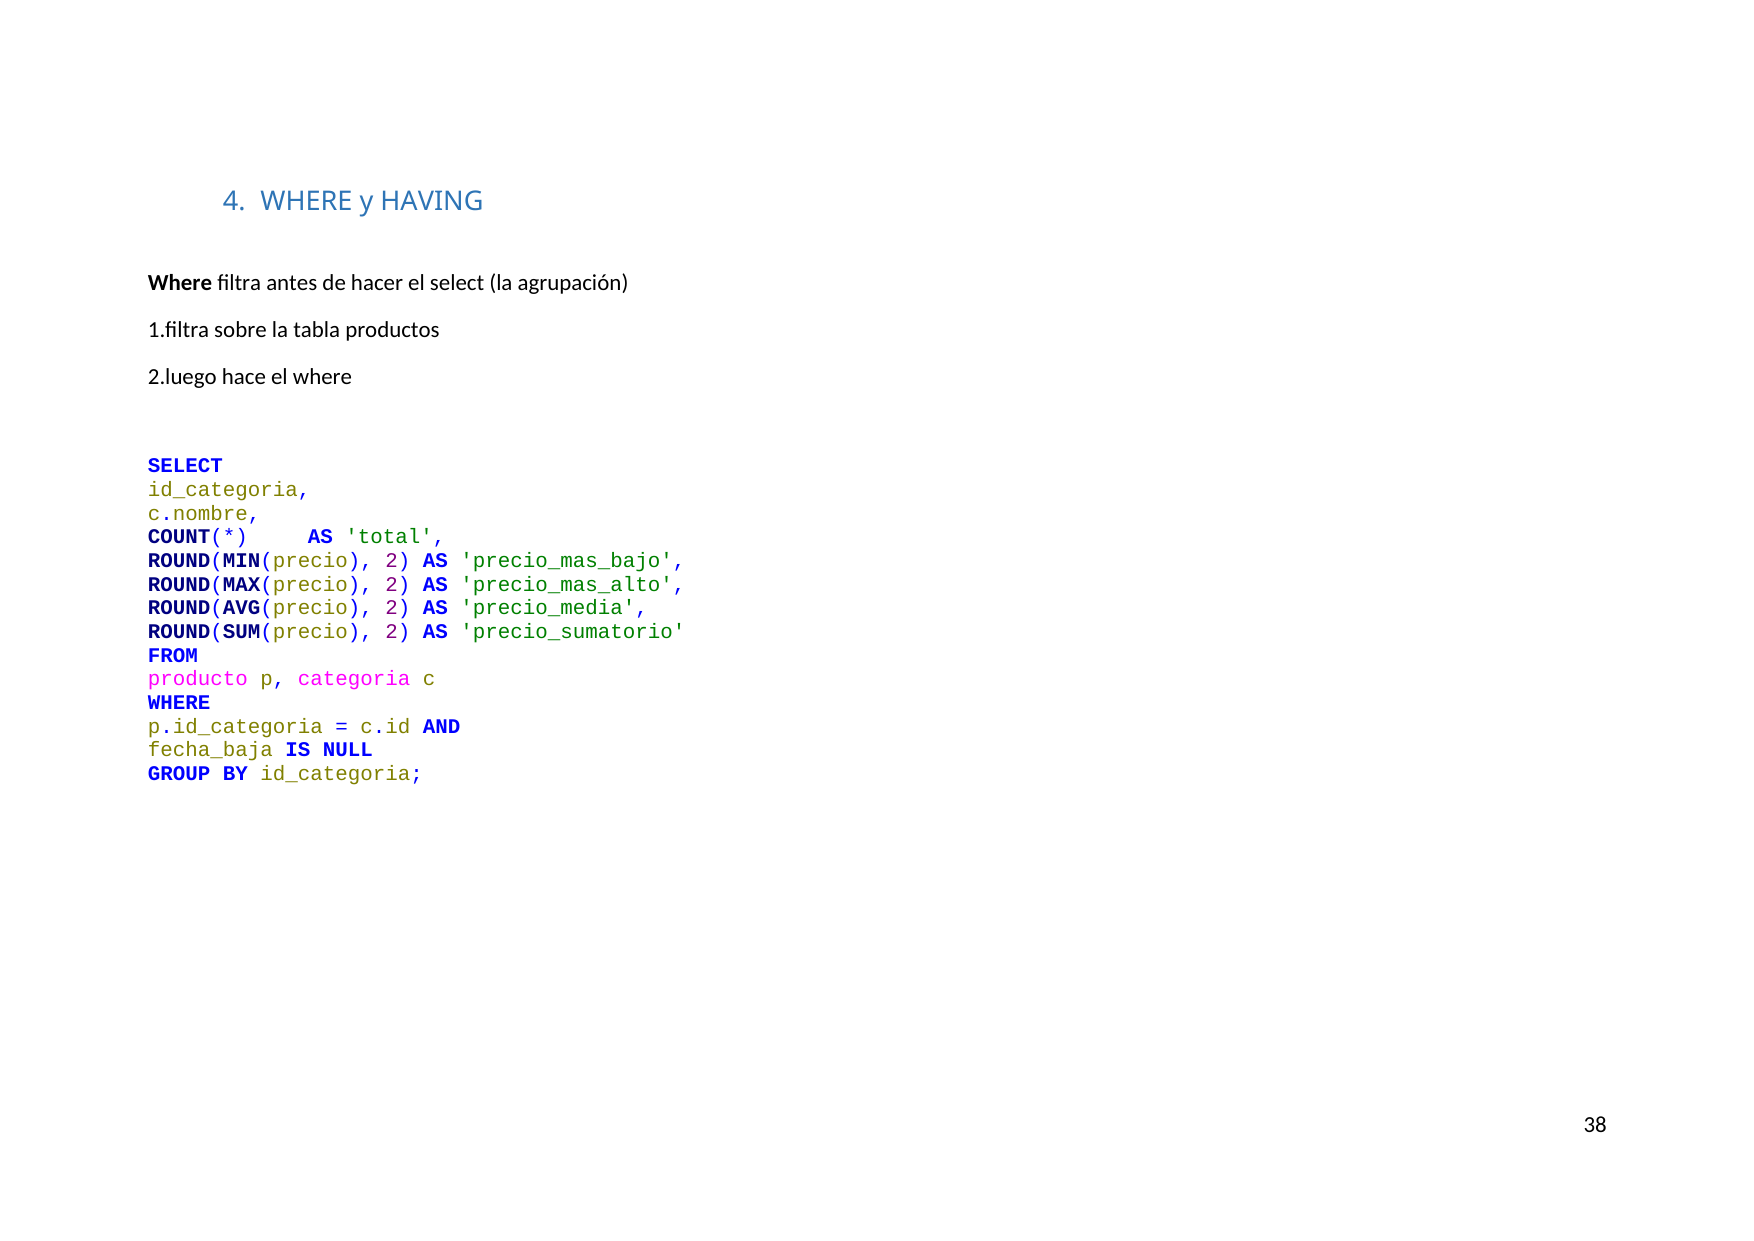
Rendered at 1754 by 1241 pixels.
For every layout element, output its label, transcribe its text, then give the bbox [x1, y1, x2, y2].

text id_categoria, [148, 479, 1606, 503]
text SELECT [148, 456, 1606, 479]
text FROM [148, 645, 1606, 668]
text 1.filtra sobre la tabla productos [148, 315, 1606, 343]
subtitle WHERE y HAVING [223, 181, 1606, 218]
text COUNT(*) AS 'total', [148, 526, 1606, 550]
text ROUND(MIN(precio), 2) AS 'precio_mas_bajo', [148, 550, 1606, 574]
text ROUND(MAX(precio), 2) AS 'precio_mas_alto', [148, 574, 1606, 597]
text ROUND(SUM(precio), 2) AS 'precio_sumatorio' [148, 621, 1606, 645]
text ROUND(AVG(precio), 2) AS 'precio_media', [148, 597, 1606, 621]
text Where filtra antes de hacer el select (la agrupación) [148, 268, 1606, 296]
text c.nombre, [148, 503, 1606, 526]
text fecha_baja IS NULL [148, 739, 1606, 763]
text 2.luego hace el where [148, 362, 1606, 390]
text WHERE [148, 692, 1606, 716]
text GROUP BY id_categoria; [148, 763, 1606, 787]
text p.id_categoria = c.id AND [148, 716, 1606, 739]
text producto p, categoria c [148, 668, 1606, 692]
